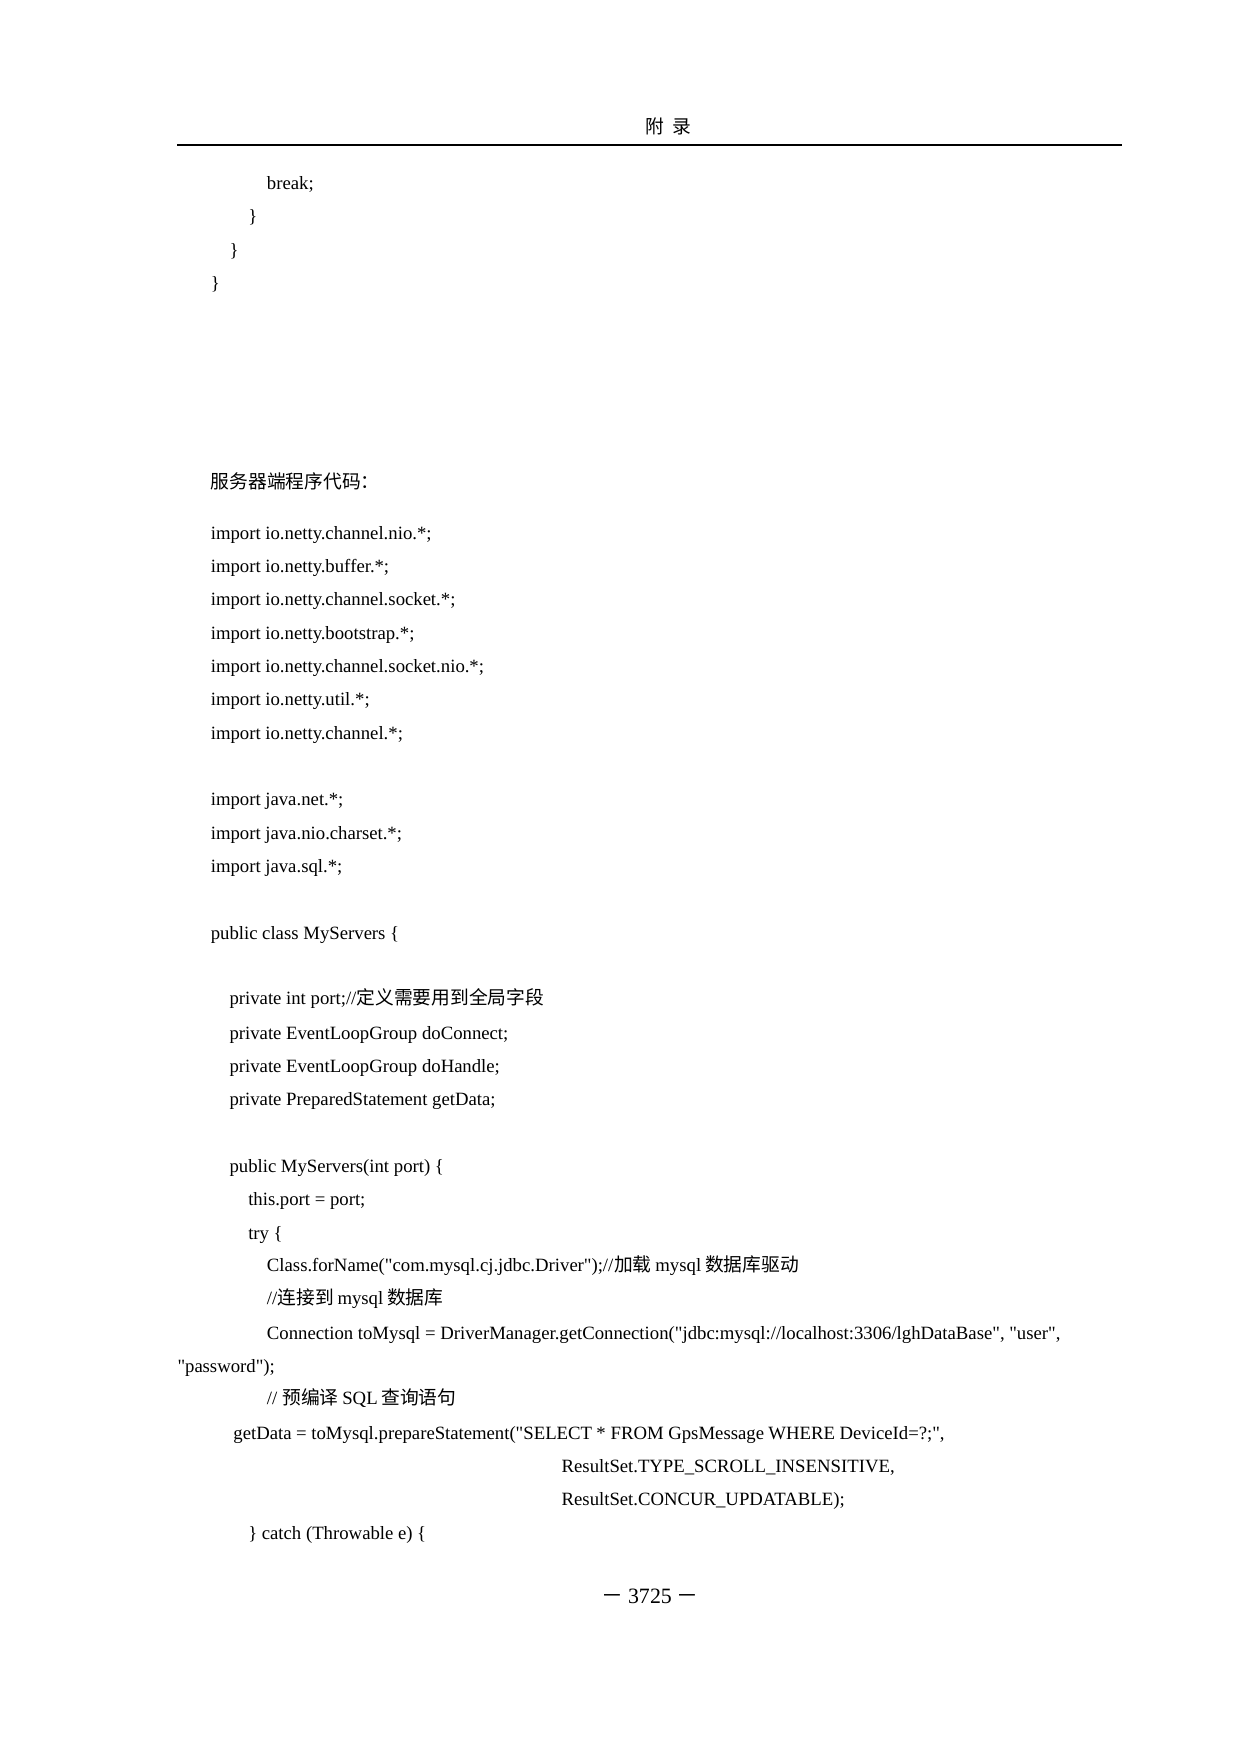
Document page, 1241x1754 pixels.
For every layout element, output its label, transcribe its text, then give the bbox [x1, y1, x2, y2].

text try { [177, 1210, 1122, 1243]
text getData = toMysql.prepareStatement("SELECT * FROM GpsMessage WHERE DeviceId=?;", ResultSet.TYPE_SCROLL_INSENSITIVE, ResultSet.CONCUR_UPDATABLE); [177, 1410, 1122, 1510]
text import io.netty.channel.socket.*; [177, 576, 1122, 610]
text } [177, 260, 1122, 293]
text } [177, 193, 1122, 227]
text public class MyServers { [177, 910, 1122, 943]
text private PreparedStatement getData; [177, 1076, 1122, 1110]
text import io.netty.channel.nio.*; [177, 510, 1122, 543]
text private int port;//定义需要用到全局字段 [177, 976, 1122, 1010]
text Connection toMysql = DriverManager.getConnection("jdbc:mysql://localhost:3306/lghDataBase", "user", "password"); [177, 1310, 1122, 1376]
text public MyServers(int port) { [177, 1143, 1122, 1176]
text 服务器端程序代码： [177, 460, 1122, 493]
text import io.netty.bootstrap.*; [177, 610, 1122, 643]
text break; [177, 160, 1122, 193]
text import java.sql.*; [177, 843, 1122, 876]
text private EventLoopGroup doConnect; [177, 1010, 1122, 1043]
text import java.net.*; [177, 776, 1122, 810]
text import io.netty.channel.*; [177, 710, 1122, 743]
text Class.forName("com.mysql.cj.jdbc.Driver");//加载mysql数据库驱动 [177, 1243, 1122, 1276]
text this.port = port; [177, 1176, 1122, 1210]
text import io.netty.channel.socket.nio.*; [177, 643, 1122, 676]
text import java.nio.charset.*; [177, 810, 1122, 843]
text import io.netty.buffer.*; [177, 543, 1122, 576]
text } [177, 227, 1122, 260]
text } catch (Throwable e) { [177, 1510, 1122, 1543]
text import io.netty.util.*; [177, 676, 1122, 710]
text // 预编译SQL查询语句 [177, 1376, 1122, 1410]
text //连接到mysql数据库 [177, 1276, 1122, 1310]
text private EventLoopGroup doHandle; [177, 1043, 1122, 1076]
